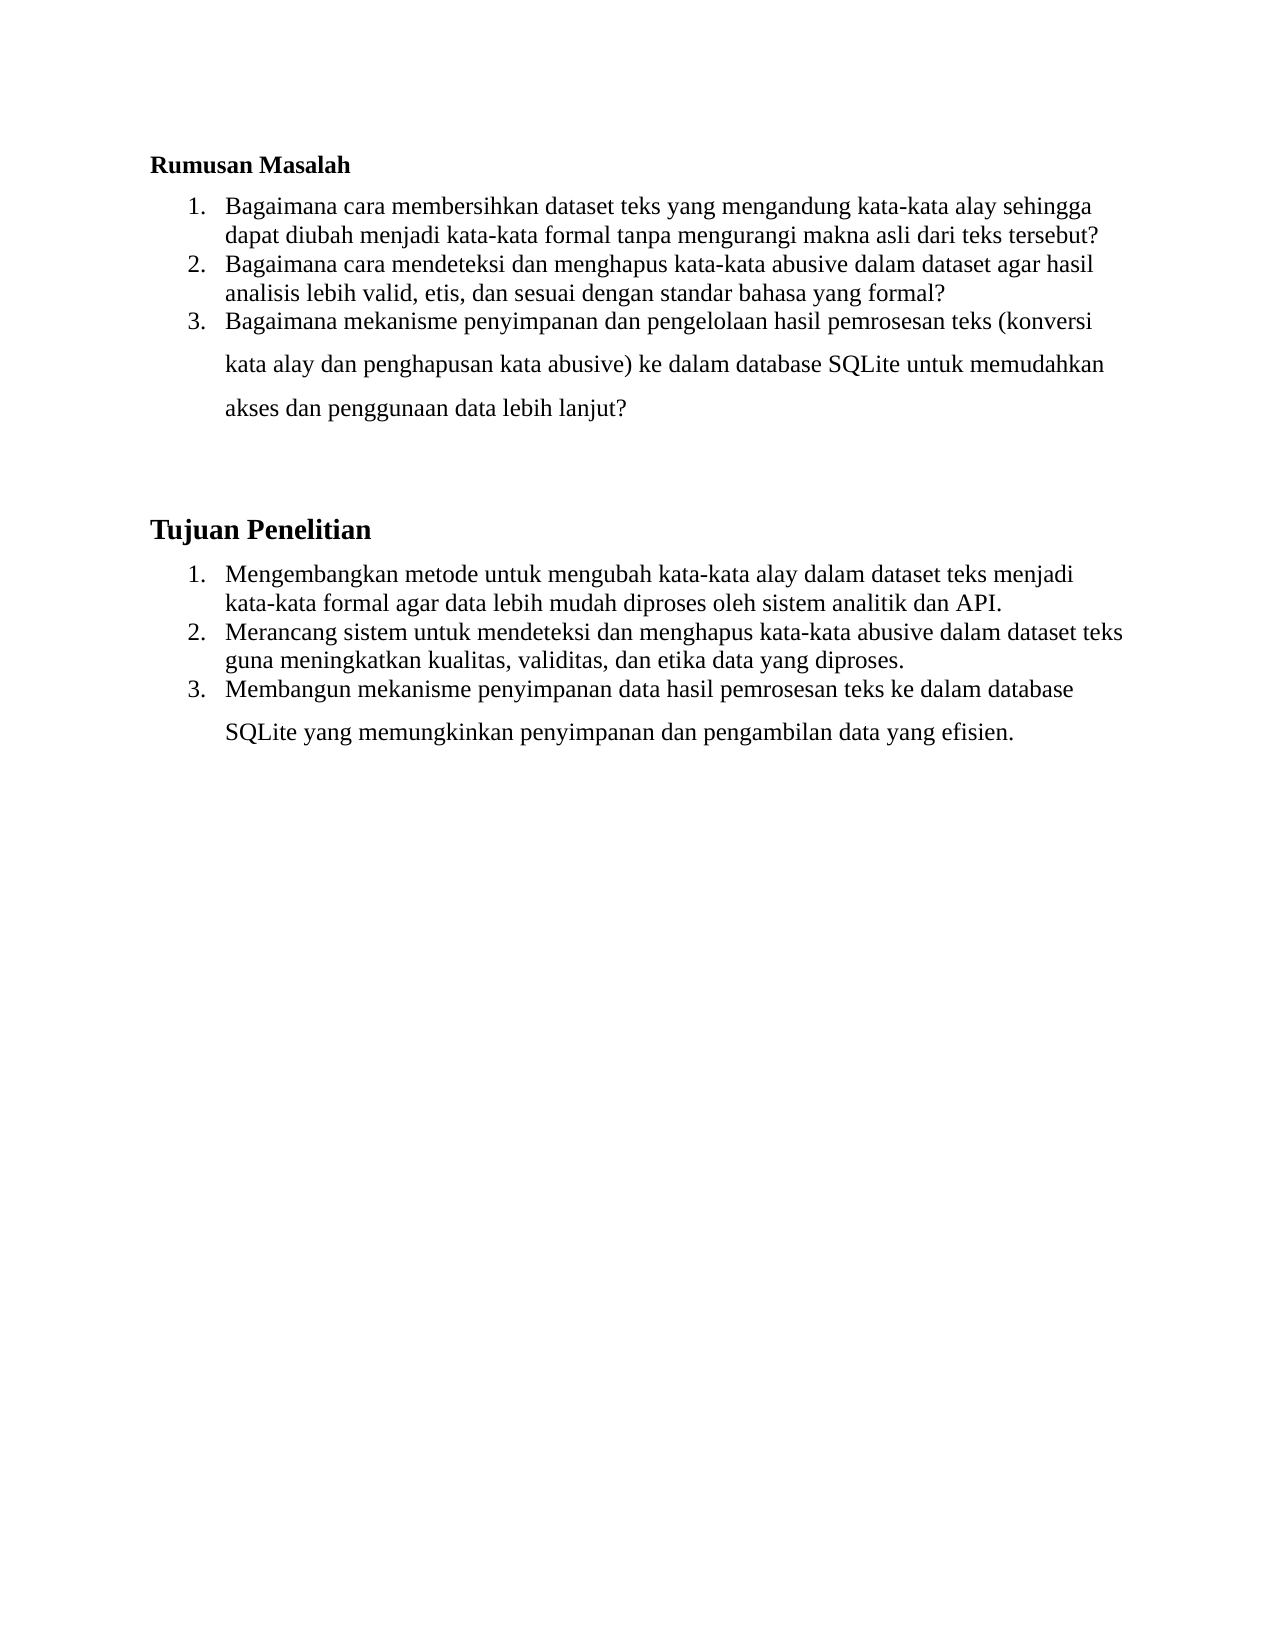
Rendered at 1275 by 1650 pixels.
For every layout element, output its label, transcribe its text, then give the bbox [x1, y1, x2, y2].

list Membangun mekanisme penyimpanan data hasil pemrosesan teks ke dalam database SQLite yang memungkinkan penyimpanan dan pengambilan data yang efisien. [187, 674, 1125, 746]
list Mengembangkan metode untuk mengubah kata-kata alay dalam dataset teks menjadi kata-kata formal agar data lebih mudah diproses oleh sistem analitik dan API. [187, 559, 1125, 617]
list Merancang sistem untuk mendeteksi dan menghapus kata-kata abusive dalam dataset teks guna meningkatkan kualitas, validitas, dan etika data yang diproses. [187, 617, 1125, 674]
subtitle Tujuan Penelitian [150, 512, 1125, 546]
list Bagaimana cara membersihkan dataset teks yang mengandung kata-kata alay sehingga dapat diubah menjadi kata-kata formal tanpa mengurangi makna asli dari teks tersebut? [187, 191, 1125, 249]
subtitle Rumusan Masalah [150, 150, 1125, 179]
list Bagaimana cara mendeteksi dan menghapus kata-kata abusive dalam dataset agar hasil analisis lebih valid, etis, dan sesuai dengan standar bahasa yang formal? [187, 249, 1125, 306]
list Bagaimana mekanisme penyimpanan dan pengelolaan hasil pemrosesan teks (konversi kata alay dan penghapusan kata abusive) ke dalam database SQLite untuk memudahkan akses dan penggunaan data lebih lanjut? [187, 306, 1125, 421]
